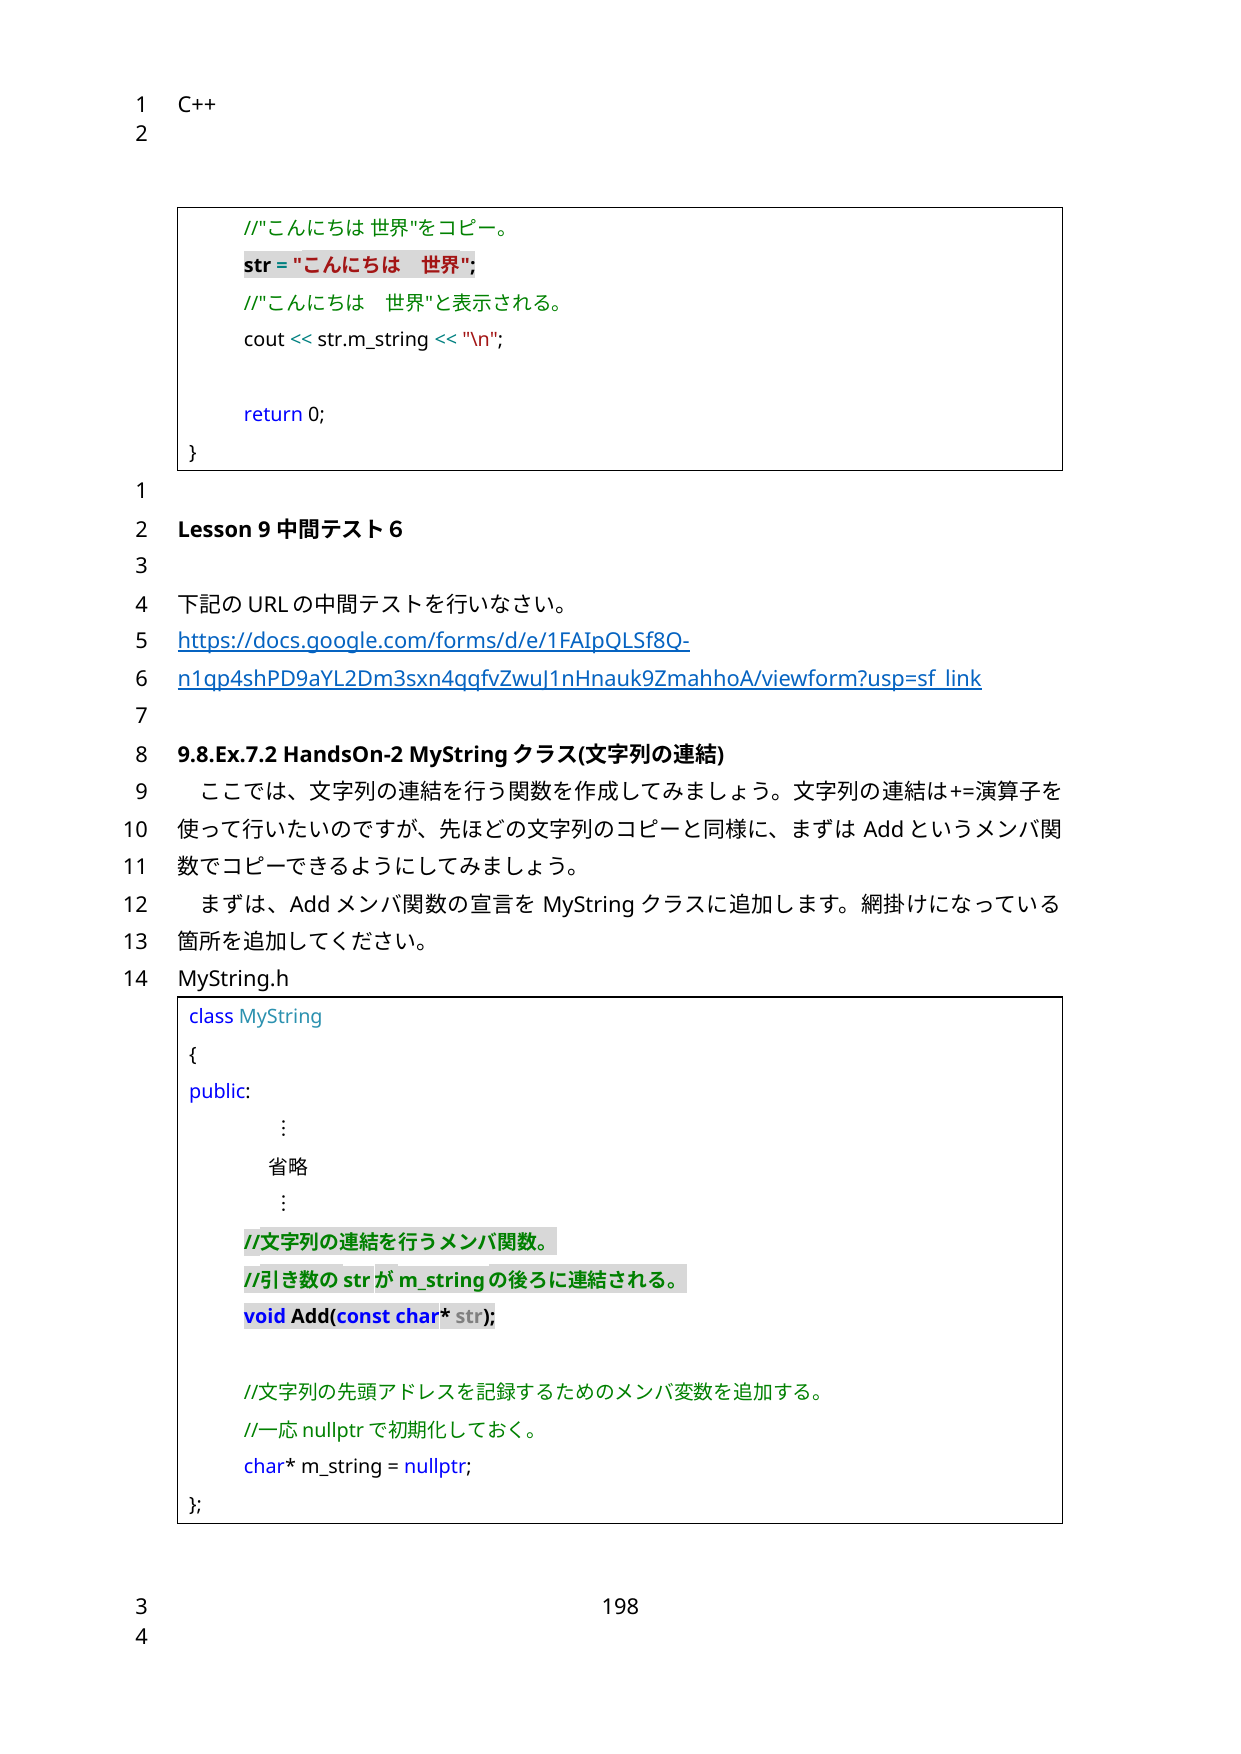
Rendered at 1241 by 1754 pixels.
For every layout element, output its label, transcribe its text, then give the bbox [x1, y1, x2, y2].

subtitle 9.8.Ex.7.2 HandsOn-2 MyStringクラス(文字列の連結) [177, 734, 1063, 771]
text まずは、Addメンバ関数の宣言をMyStringクラスに追加します。網掛けになっている箇所を追加してください。 [177, 884, 1063, 959]
text MyString.h [177, 959, 1063, 996]
text 下記のURLの中間テストを行いなさい。 [177, 584, 1063, 621]
text https://docs.google.com/forms/d/e/1FAIpQLSf8Q-n1qp4shPD9aYL2Dm3sxn4qqfvZwuJ1nHnauk9ZmahhoA/viewform?usp=sf_link [177, 621, 1063, 696]
subtitle Lesson 9 中間テスト６ [177, 509, 1063, 546]
table_header class MyString { public: … 省略 … //文字列の連結を行うメンバ関数。 //引き数のstrがm_stringの後ろに連結される。 void Add(const char* str); //文字列の先頭アドレスを記録するためのメンバ変数を追加する。 //一応nullptrで初期化しておく。 char* m_string = nullptr; }; [178, 998, 1062, 1522]
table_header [178, 208, 1062, 470]
text ここでは、文字列の連結を行う関数を作成してみましょう。文字列の連結は+=演算子を使って行いたいのですが、先ほどの文字列のコピーと同様に、まずはAddというメンバ関数でコピーできるようにしてみましょう。 [177, 771, 1063, 884]
